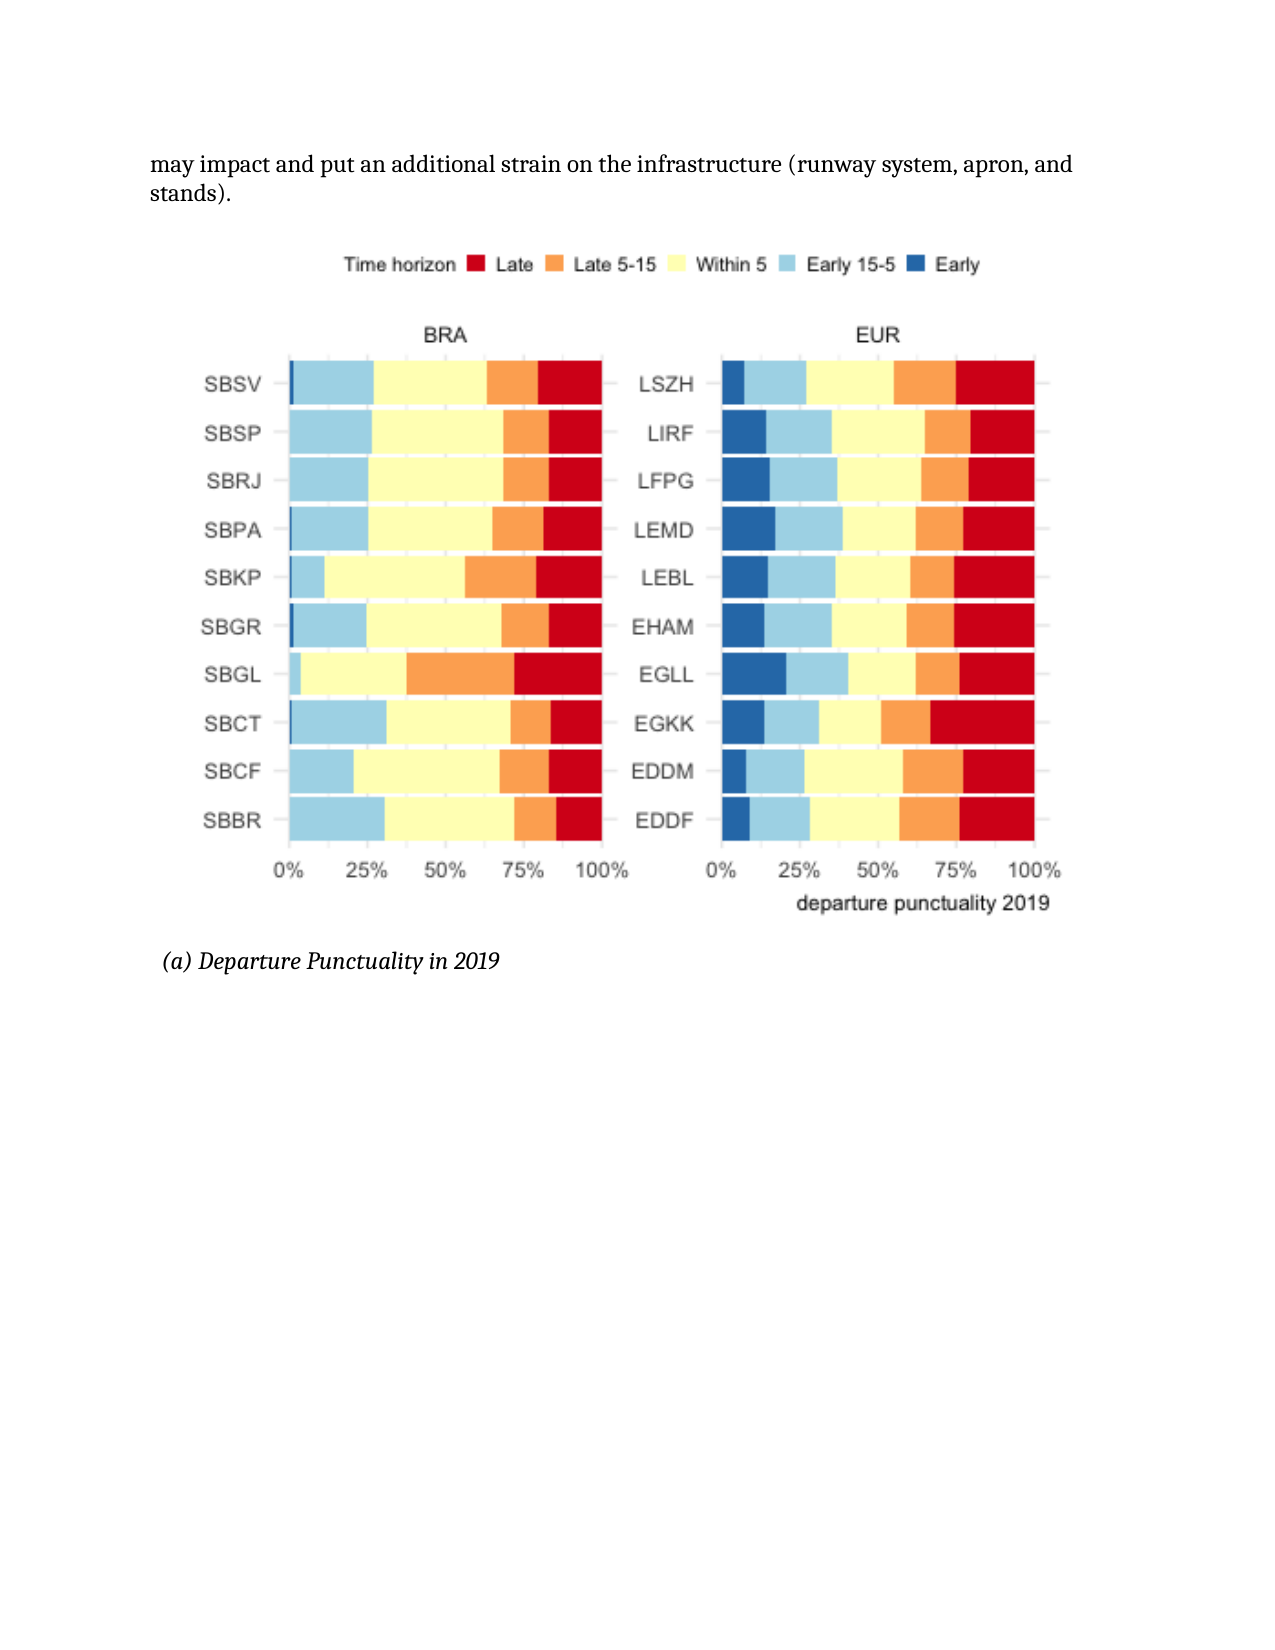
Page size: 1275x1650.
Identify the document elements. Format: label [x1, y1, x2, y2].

table_header [139, 226, 1114, 988]
picture [188, 226, 1064, 927]
text [150, 150, 1125, 207]
